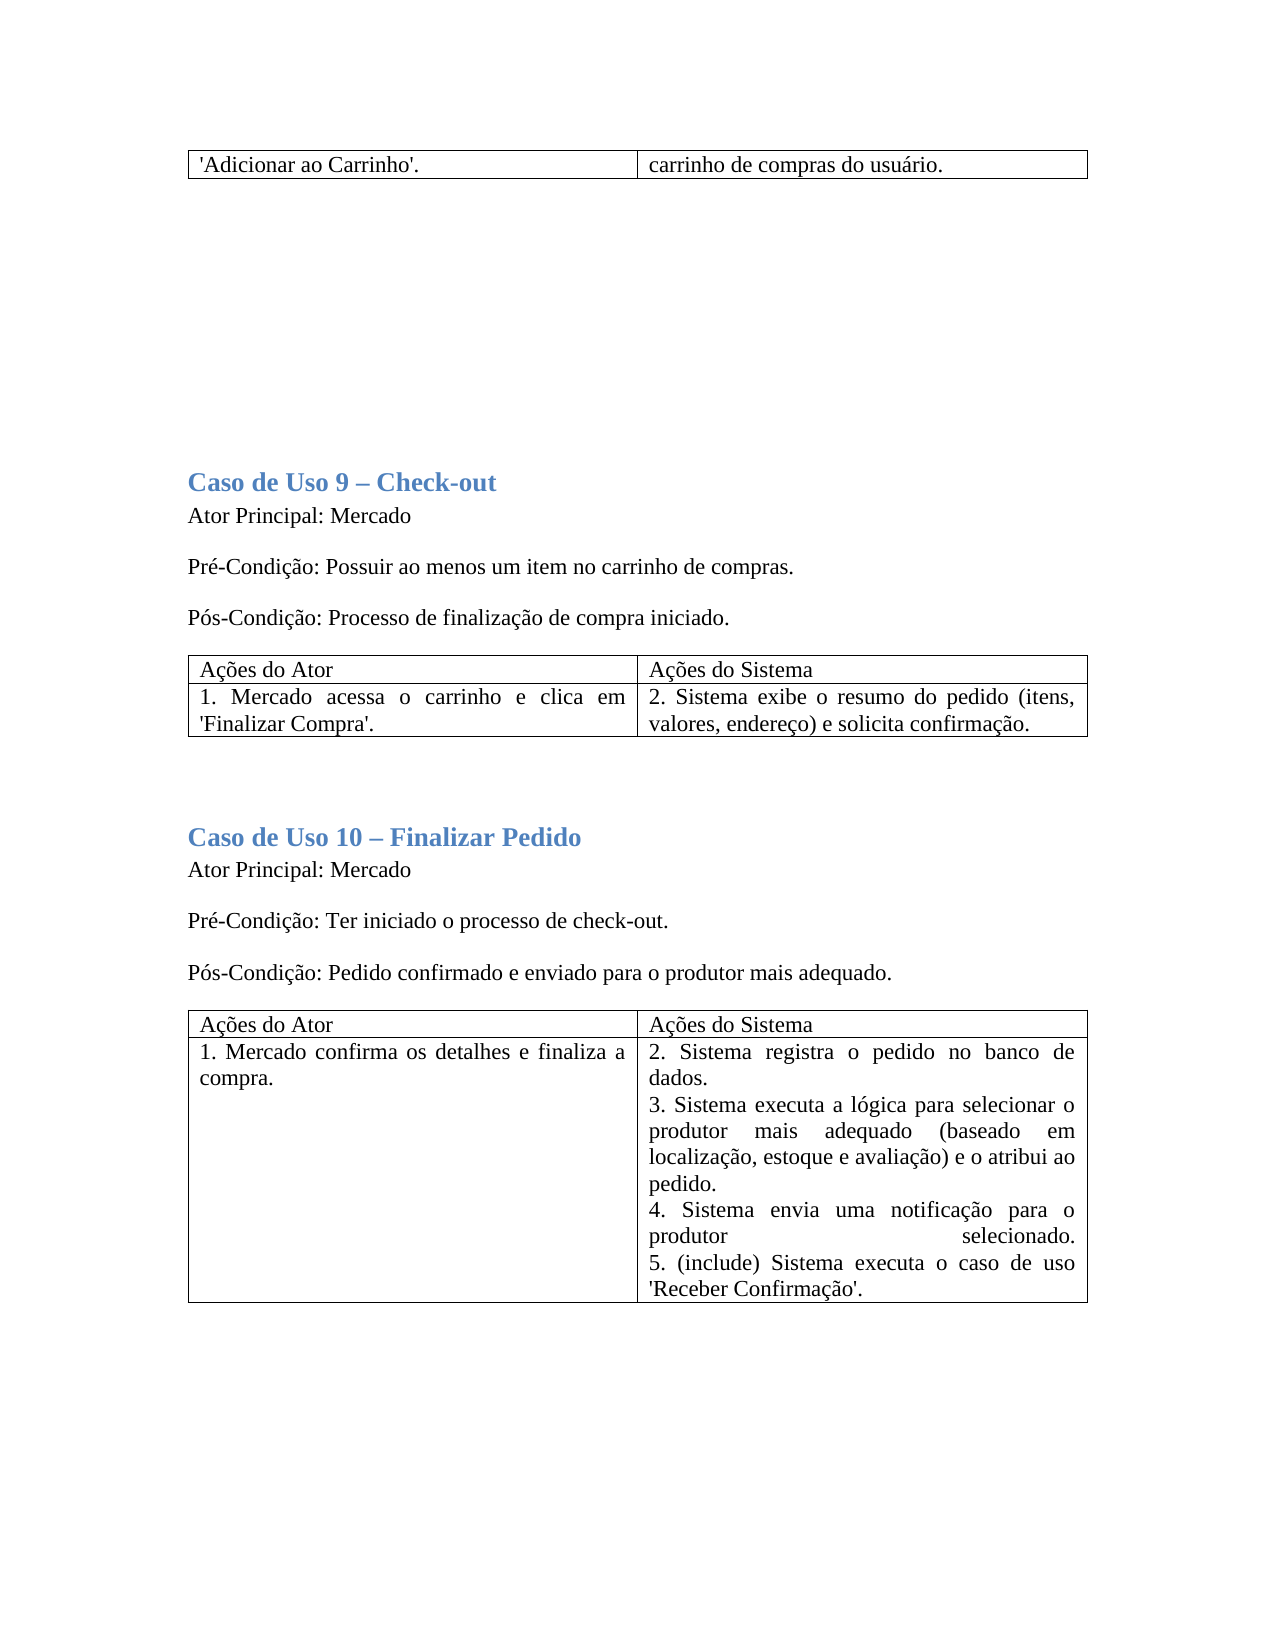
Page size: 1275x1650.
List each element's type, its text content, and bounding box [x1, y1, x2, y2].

table_header Ações do Ator [189, 1011, 637, 1037]
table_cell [638, 151, 1087, 177]
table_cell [189, 151, 637, 177]
subtitle Caso de Uso 9 – Check-out [187, 466, 1087, 497]
text Ator Principal: Mercado [187, 856, 1087, 883]
text Pós-Condição: Pedido confirmado e enviado para o produtor mais adequado. [187, 958, 1087, 985]
table_cell 2. Sistema exibe o resumo do pedido (itens, valores, endereço) e solicita confirmação. [638, 684, 1087, 736]
table_cell 1. Mercado confirma os detalhes e finaliza a compra. [189, 1038, 637, 1302]
text Pré-Condição: Ter iniciado o processo de check-out. [187, 907, 1087, 934]
table_header Ações do Sistema [638, 1011, 1087, 1037]
table_header Ações do Ator [189, 656, 637, 682]
text Ator Principal: Mercado [187, 502, 1087, 528]
text Pré-Condição: Possuir ao menos um item no carrinho de compras. [187, 553, 1087, 579]
table_cell 2. Sistema registra o pedido no banco de dados. 3. Sistema executa a lógica para selecionar o produtor mais adequado (baseado em localização, estoque e avaliação) e o atribui ao pedido. 4. Sistema envia uma notificação para o produtor selecionado. 5. (include) Sistema executa o caso de uso 'Receber Confirmação'. [638, 1038, 1087, 1302]
subtitle Caso de Uso 10 – Finalizar Pedido [187, 821, 1087, 852]
table_header Ações do Sistema [638, 656, 1087, 682]
table_cell 1. Mercado acessa o carrinho e clica em 'Finalizar Compra'. [189, 684, 637, 736]
text Pós-Condição: Processo de finalização de compra iniciado. [187, 604, 1087, 630]
